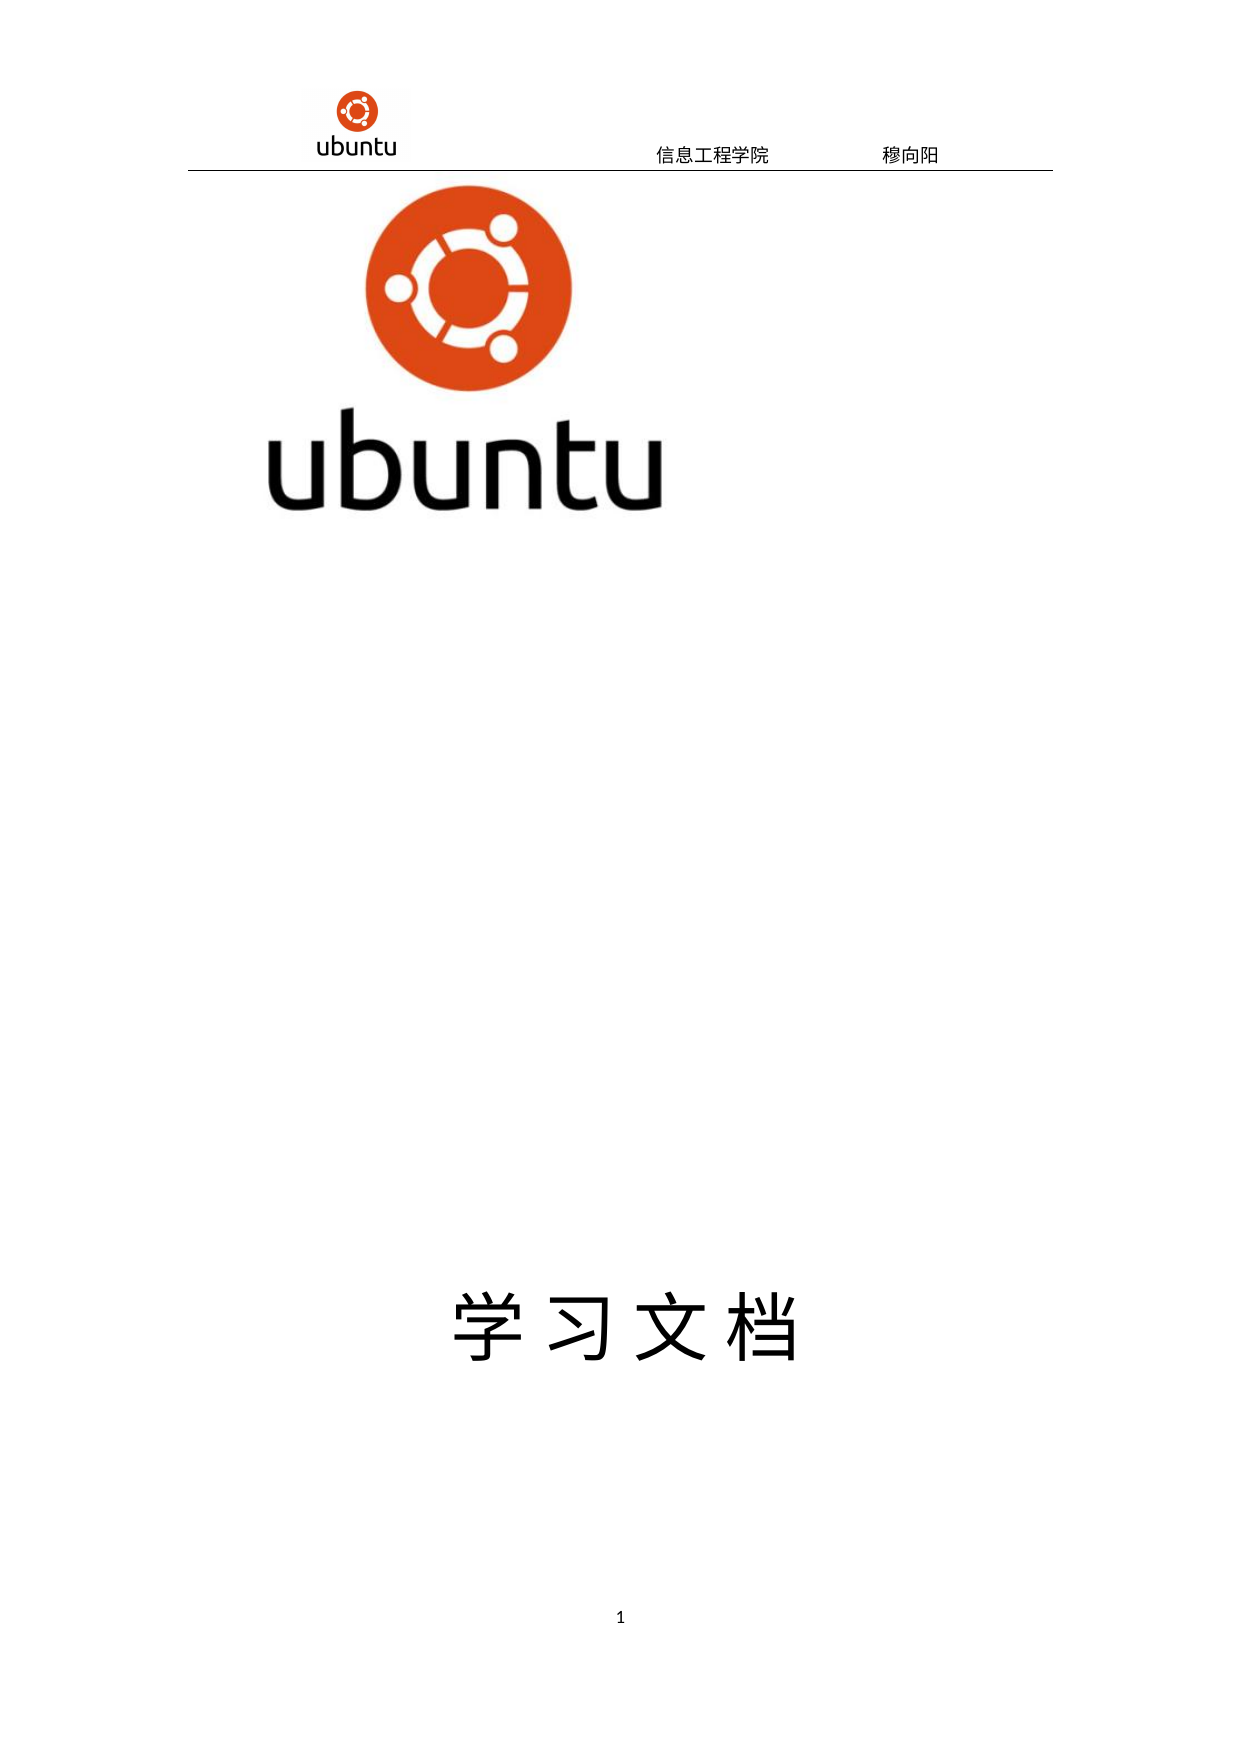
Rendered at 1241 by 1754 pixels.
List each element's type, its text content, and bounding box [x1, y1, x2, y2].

picture [301, 88, 412, 162]
text 学 习 文 档 [187, 1257, 1053, 1387]
picture [187, 172, 743, 543]
